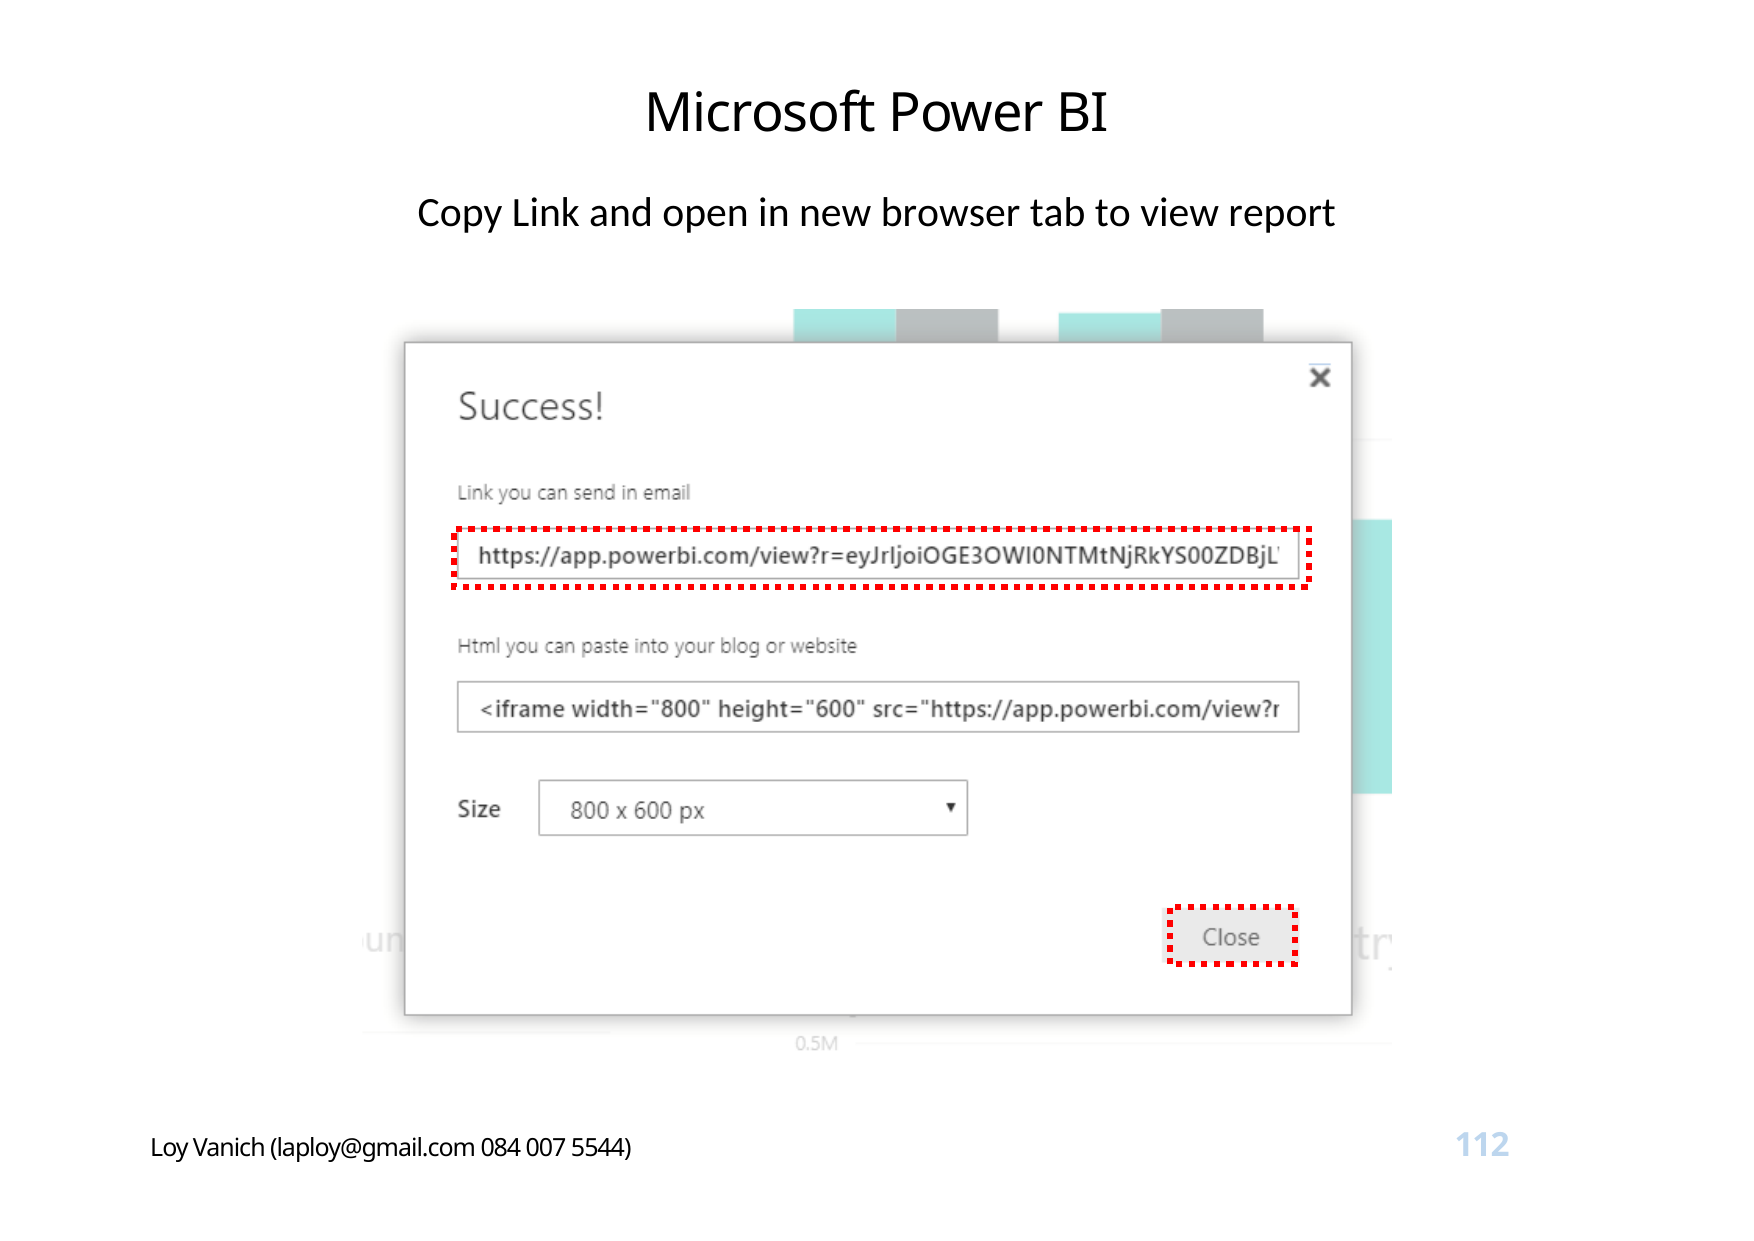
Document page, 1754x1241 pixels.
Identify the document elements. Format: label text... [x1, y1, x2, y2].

picture [362, 309, 1392, 1063]
text Copy Link and open in new browser tab to view report [150, 186, 1604, 236]
